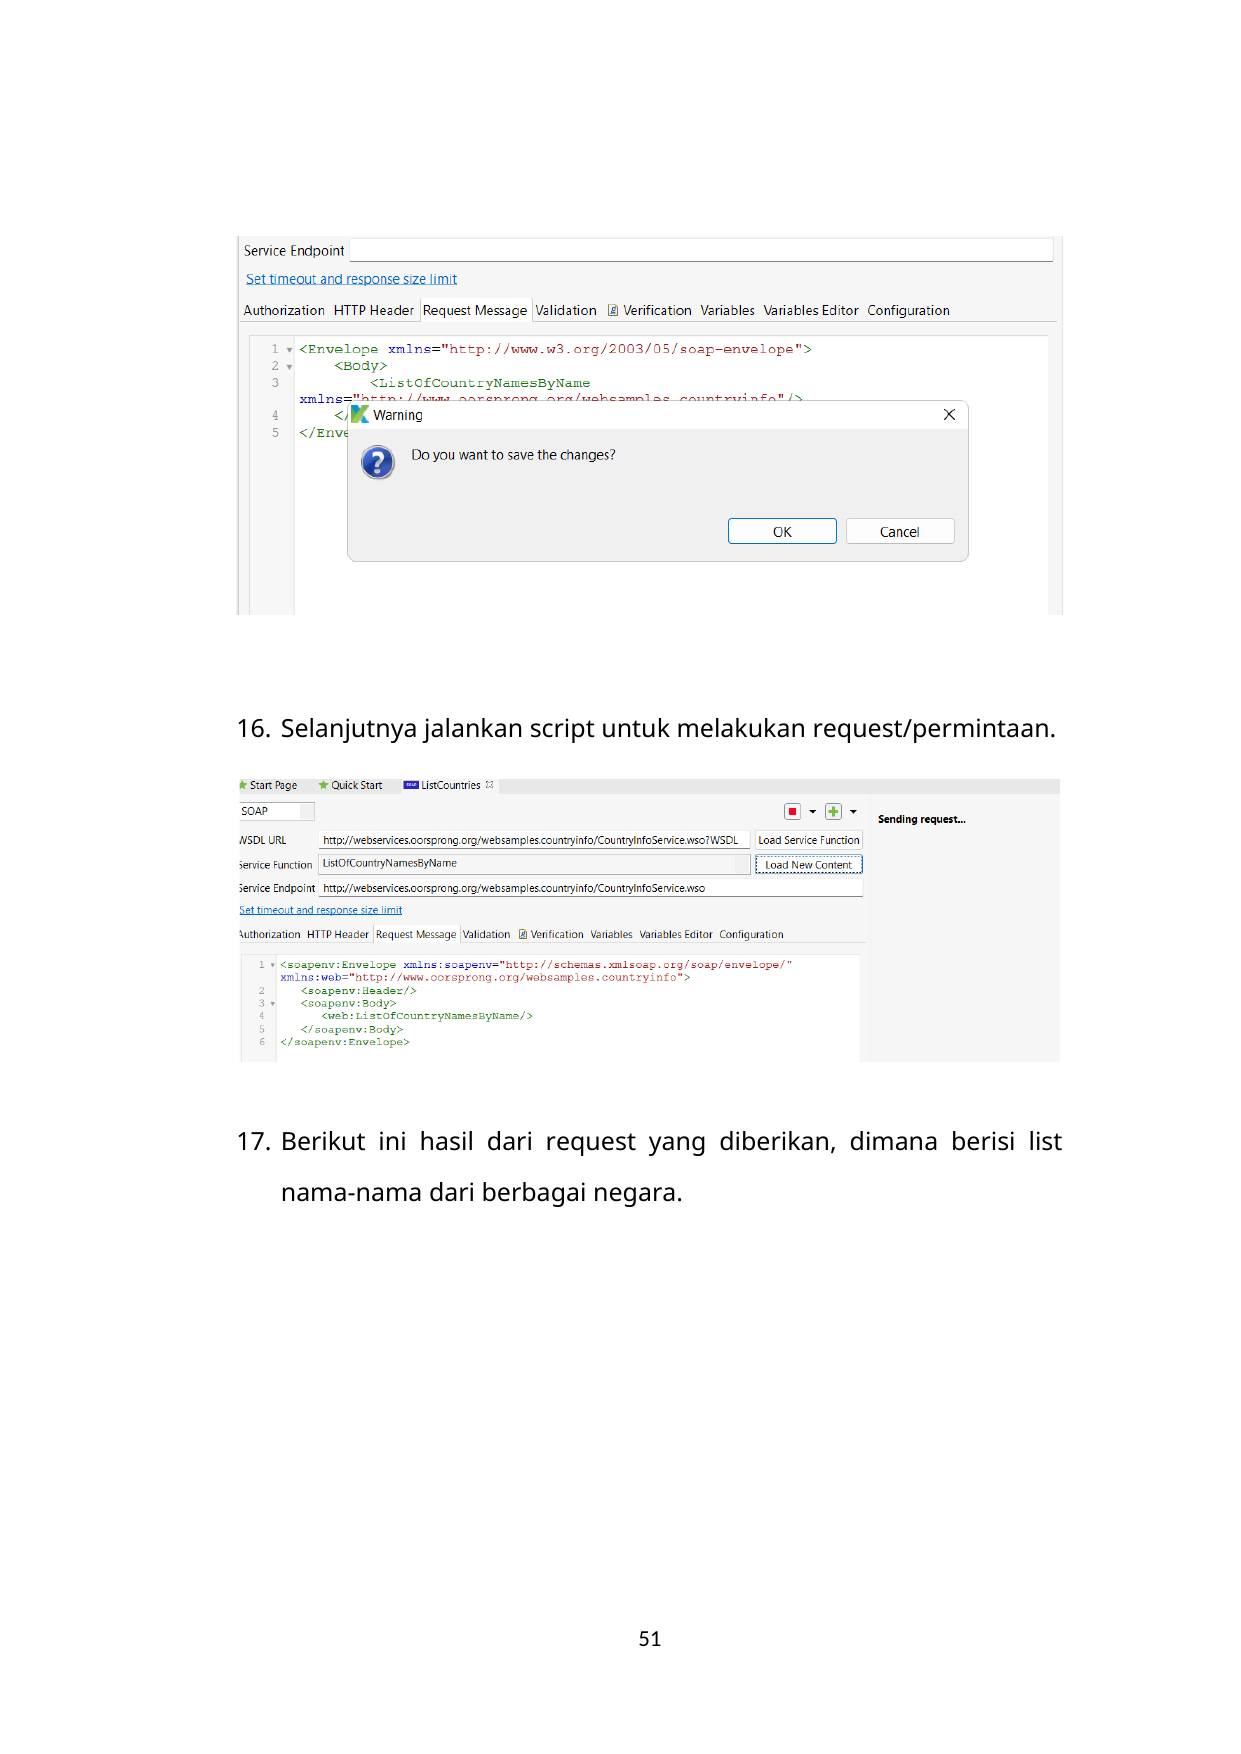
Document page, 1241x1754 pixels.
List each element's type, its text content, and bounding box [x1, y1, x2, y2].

list Selanjutnya jalankan script untuk melakukan request/permintaan. [236, 711, 1063, 745]
picture [239, 779, 1060, 1062]
picture [236, 236, 1064, 615]
list Berikut ini hasil dari request yang diberikan, dimana berisi list nama-nama dari berbagai negara. [236, 1124, 1063, 1209]
